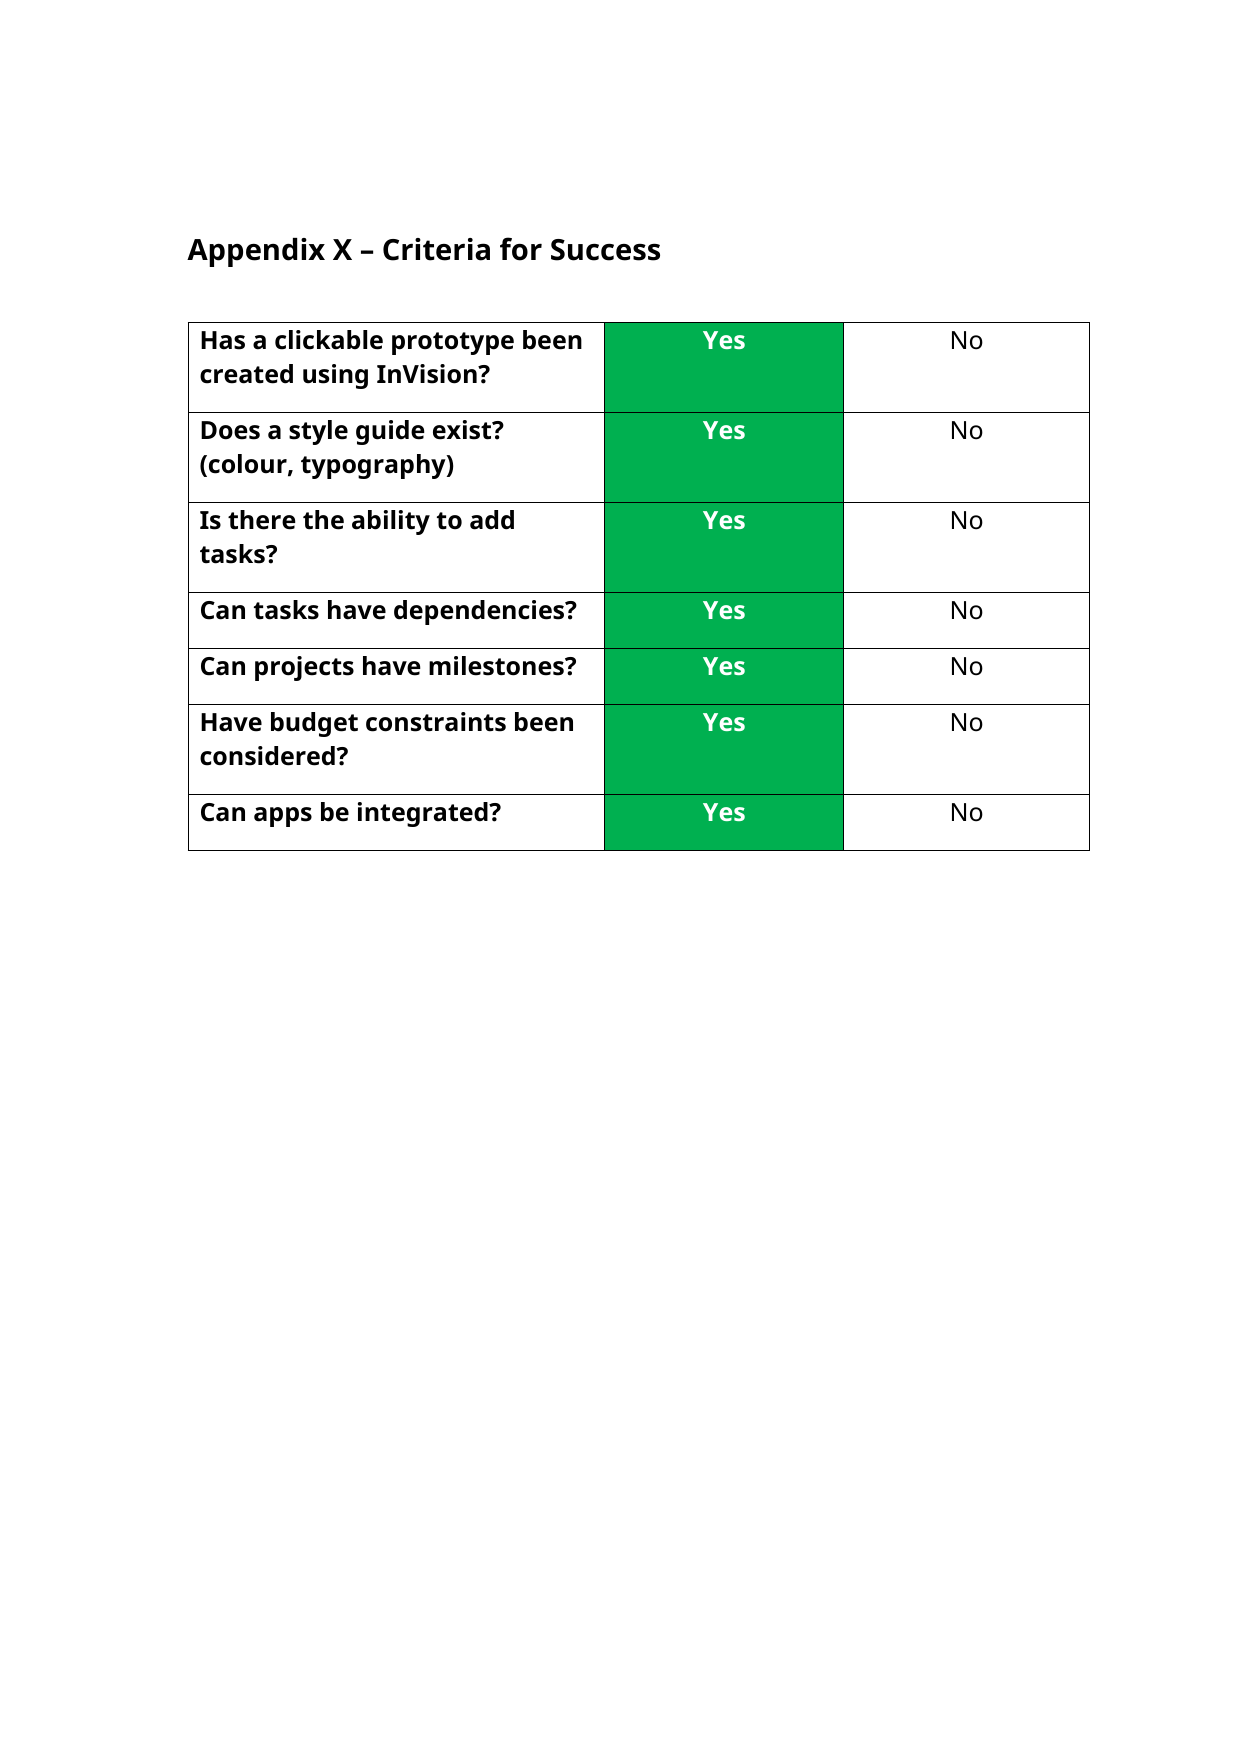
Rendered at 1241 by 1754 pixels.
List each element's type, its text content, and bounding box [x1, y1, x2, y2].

table_cell Yes [605, 503, 843, 592]
table_header Yes [605, 323, 843, 412]
table_cell Yes [605, 649, 843, 704]
subtitle Appendix X – Criteria for Success [187, 229, 1090, 269]
table_cell No [844, 503, 1089, 592]
table_cell No [844, 649, 1089, 704]
table_cell Does a style guide exist? (colour, typography) [189, 413, 604, 502]
table_cell No [844, 593, 1089, 648]
table_cell Yes [605, 705, 843, 794]
table_cell Yes [605, 795, 843, 850]
table_header No [844, 323, 1089, 412]
table_cell No [844, 413, 1089, 502]
table_cell No [844, 795, 1089, 850]
table_cell No [844, 705, 1089, 794]
table_cell Can tasks have dependencies? [189, 593, 604, 648]
table_header Has a clickable prototype been created using InVision? [189, 323, 604, 412]
table_cell Yes [605, 593, 843, 648]
table_cell Is there the ability to add tasks? [189, 503, 604, 592]
table_cell Yes [605, 413, 843, 502]
table_cell Can apps be integrated? [189, 795, 604, 850]
table_cell Can projects have milestones? [189, 649, 604, 704]
table_cell Have budget constraints been considered? [189, 705, 604, 794]
